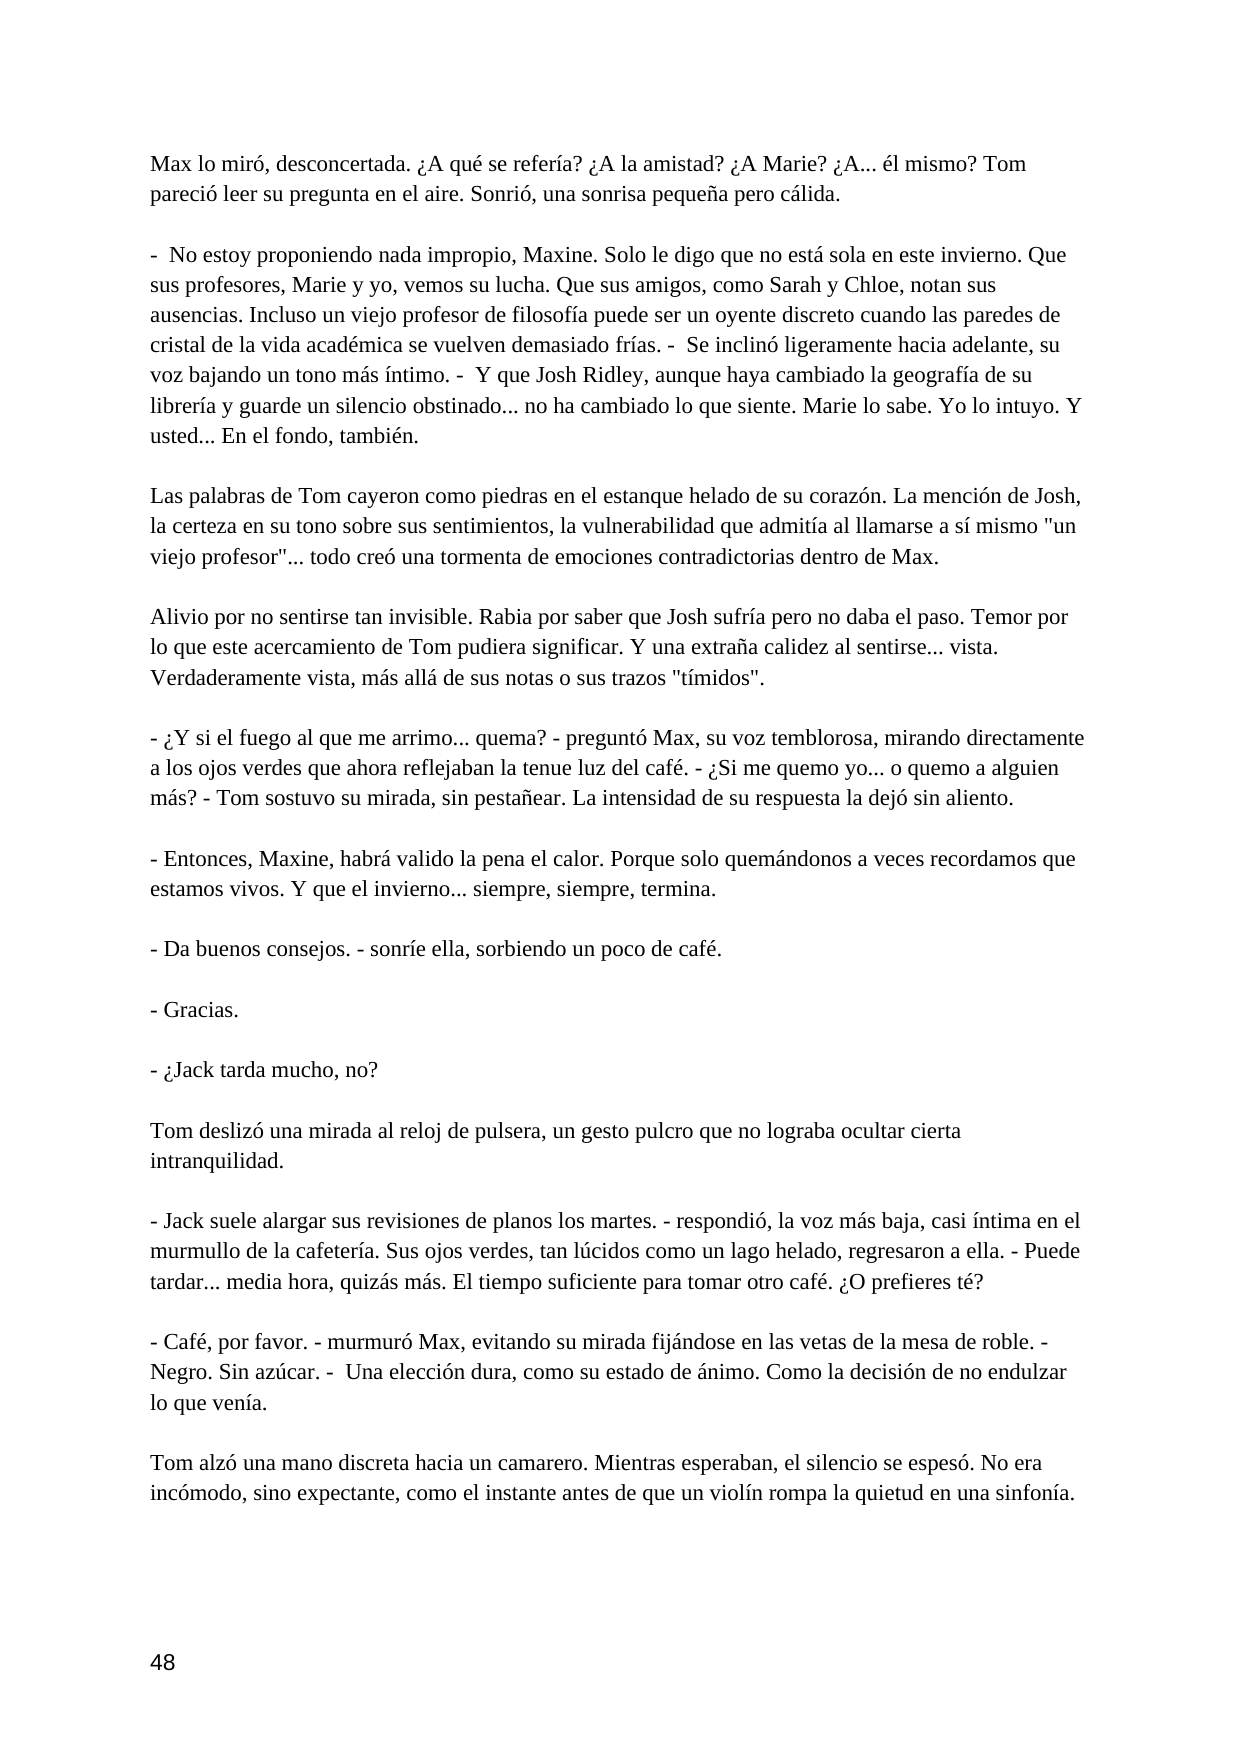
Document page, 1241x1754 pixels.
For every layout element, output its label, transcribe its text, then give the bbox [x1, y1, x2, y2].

text Tom deslizó una mirada al reloj de pulsera, un gesto pulcro que no lograba ocultar cierta intranquilidad. [150, 1117, 1090, 1173]
text - ¿Y si el fuego al que me arrimo... quema? - preguntó Max, su voz temblorosa, mirando directamente a los ojos verdes que ahora reflejaban la tenue luz del café. - ¿Si me quemo yo... o quemo a alguien más? - Tom sostuvo su mirada, sin pestañear. La intensidad de su respuesta la dejó sin aliento. [150, 724, 1090, 811]
text - No estoy proponiendo nada impropio, Maxine. Solo le digo que no está sola en este invierno. Que sus profesores, Marie y yo, vemos su lucha. Que sus amigos, como Sarah y Chloe, notan sus ausencias. Incluso un viejo profesor de filosofía puede ser un oyente discreto cuando las paredes de cristal de la vida académica se vuelven demasiado frías. - Se inclinó ligeramente hacia adelante, su voz bajando un tono más íntimo. - Y que Josh Ridley, aunque haya cambiado la geografía de su librería y guarde un silencio obstinado... no ha cambiado lo que siente. Marie lo sabe. Yo lo intuyo. Y usted... En el fondo, también. [150, 241, 1090, 448]
text - Gracias. [150, 996, 1090, 1022]
text Las palabras de Tom cayeron como piedras en el estanque helado de su corazón. La mención de Josh, la certeza en su tono sobre sus sentimientos, la vulnerabilidad que admitía al llamarse a sí mismo "un viejo profesor"... todo creó una tormenta de emociones contradictorias dentro de Max. [150, 482, 1090, 569]
text Max lo miró, desconcertada. ¿A qué se refería? ¿A la amistad? ¿A Marie? ¿A... él mismo? Tom pareció leer su pregunta en el aire. Sonrió, una sonrisa pequeña pero cálida. [150, 150, 1090, 207]
text Tom alzó una mano discreta hacia un camarero. Mientras esperaban, el silencio se espesó. No era incómodo, sino expectante, como el instante antes de que un violín rompa la quietud en una sinfonía. [150, 1449, 1090, 1506]
text - Da buenos consejos. - sonríe ella, sorbiendo un poco de café. [150, 935, 1090, 962]
text Alivio por no sentirse tan invisible. Rabia por saber que Josh sufría pero no daba el paso. Temor por lo que este acercamiento de Tom pudiera significar. Y una extraña calidez al sentirse... vista. Verdaderamente vista, más allá de sus notas o sus trazos "tímidos". [150, 603, 1090, 690]
text - Entonces, Maxine, habrá valido la pena el calor. Porque solo quemándonos a veces recordamos que estamos vivos. Y que el invierno... siempre, siempre, termina. [150, 845, 1090, 901]
text - Jack suele alargar sus revisiones de planos los martes. - respondió, la voz más baja, casi íntima en el murmullo de la cafetería. Sus ojos verdes, tan lúcidos como un lago helado, regresaron a ella. - Puede tardar... media hora, quizás más. El tiempo suficiente para tomar otro café. ¿O prefieres té? [150, 1207, 1090, 1294]
text - Café, por favor. - murmuró Max, evitando su mirada fijándose en las vetas de la mesa de roble. - Negro. Sin azúcar. - Una elección dura, como su estado de ánimo. Como la decisión de no endulzar lo que venía. [150, 1328, 1090, 1415]
text - ¿Jack tarda mucho, no? [150, 1056, 1090, 1083]
